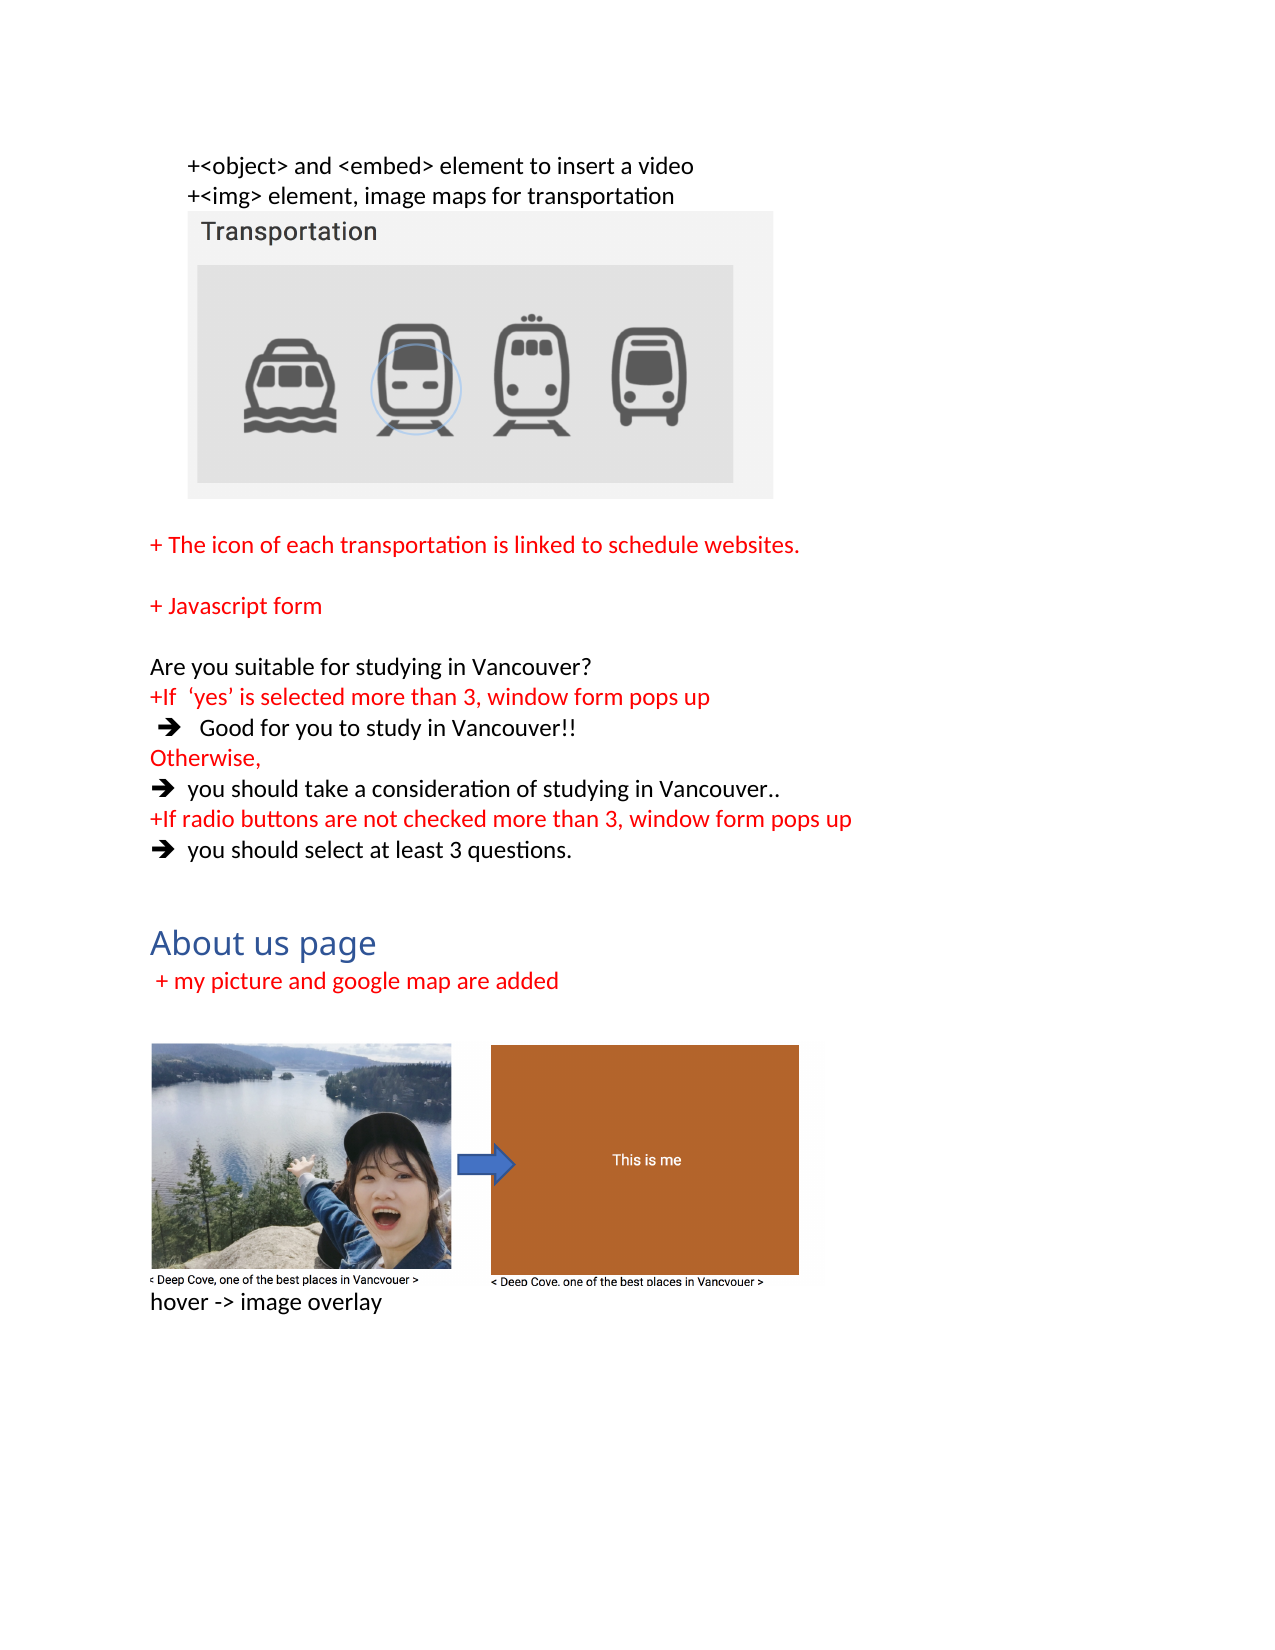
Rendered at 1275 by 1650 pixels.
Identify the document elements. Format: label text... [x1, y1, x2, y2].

text + Javascript form [150, 590, 1125, 620]
list +<img> element, image maps for transportation [187, 181, 1125, 211]
text +If radio buttons are not checked more than 3, window form pops up [150, 803, 1125, 834]
text hover -> image overlay [150, 1286, 1125, 1316]
list +<object> and <embed> element to insert a video [187, 150, 1125, 181]
picture [187, 211, 774, 499]
text Are you suitable for studying in Vancouver? [150, 651, 1125, 681]
subtitle About us page [150, 920, 1125, 966]
text Otherwise, [150, 742, 1125, 773]
list Good for you to study in Vancouver!! [156, 712, 1125, 742]
text + my picture and google map are added [150, 966, 1125, 996]
text +If ‘yes’ is selected more than 3, window form pops up [150, 681, 1125, 712]
list you should select at least 3 questions. [150, 834, 1125, 864]
picture [150, 1041, 825, 1286]
text + The icon of each transportation is linked to schedule websites. [150, 529, 1125, 559]
list you should take a consideration of studying in Vancouver.. [150, 773, 1125, 803]
